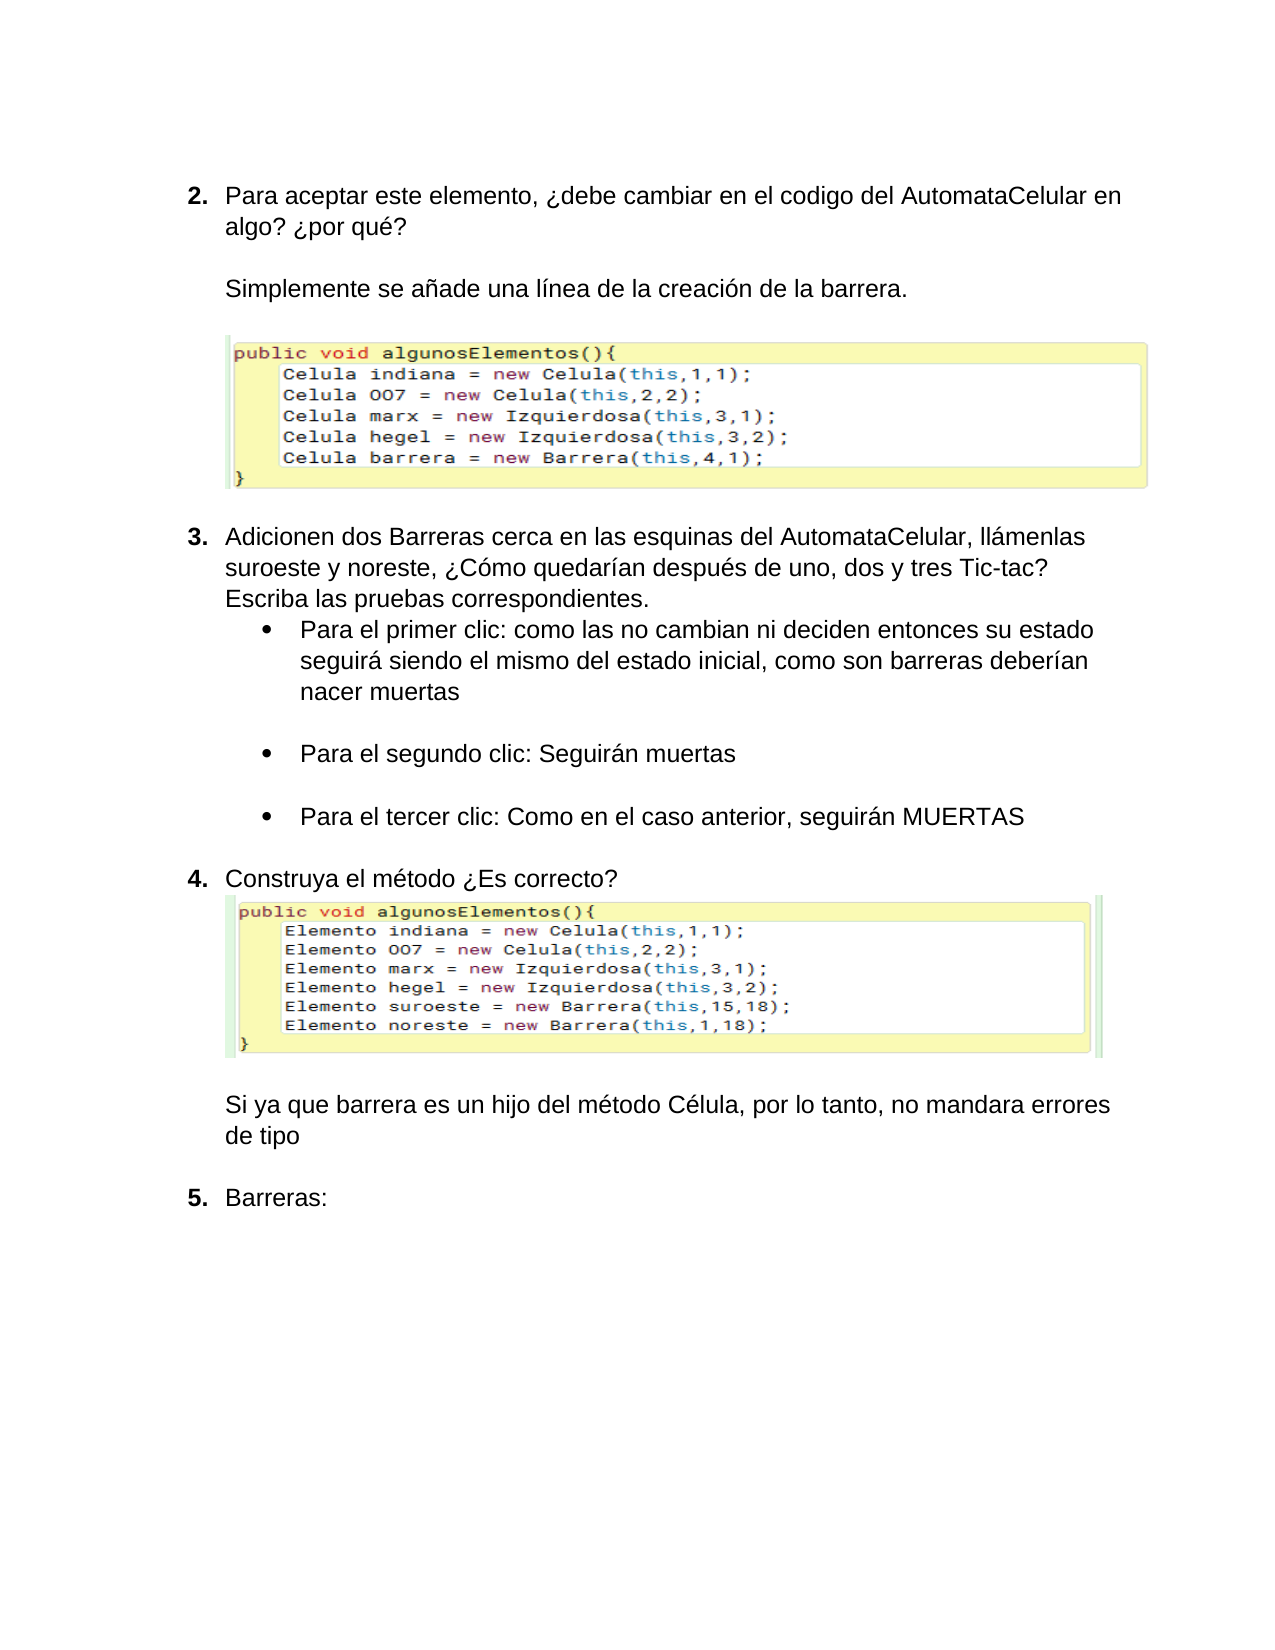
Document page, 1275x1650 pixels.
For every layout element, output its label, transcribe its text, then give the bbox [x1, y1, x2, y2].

list Construya el método ¿Es correcto? [187, 864, 1125, 893]
list Para aceptar este elemento, ¿debe cambiar en el codigo del AutomataCelular en algo? ¿por qué? [187, 181, 1125, 241]
list Simplemente se añade una línea de la creación de la barrera. [225, 274, 1125, 303]
picture [225, 335, 1150, 489]
list Si ya que barrera es un hijo del método Célula, por lo tanto, no mandara errores de tipo [225, 1090, 1125, 1150]
list Para el tercer clic: Como en el caso anterior, seguirán MUERTAS [262, 802, 1125, 831]
list Adicionen dos Barreras cerca en las esquinas del AutomataCelular, llámenlas suroeste y noreste, ¿Cómo quedarían después de uno, dos y tres Tic-tac? Escriba las pruebas correspondientes. [187, 522, 1125, 613]
picture [225, 895, 1104, 1058]
list Para el segundo clic: Seguirán muertas [262, 739, 1125, 768]
list Barreras: [187, 1183, 1125, 1212]
list Para el primer clic: como las no cambian ni deciden entonces su estado seguirá siendo el mismo del estado inicial, como son barreras deberían nacer muertas [262, 615, 1125, 706]
